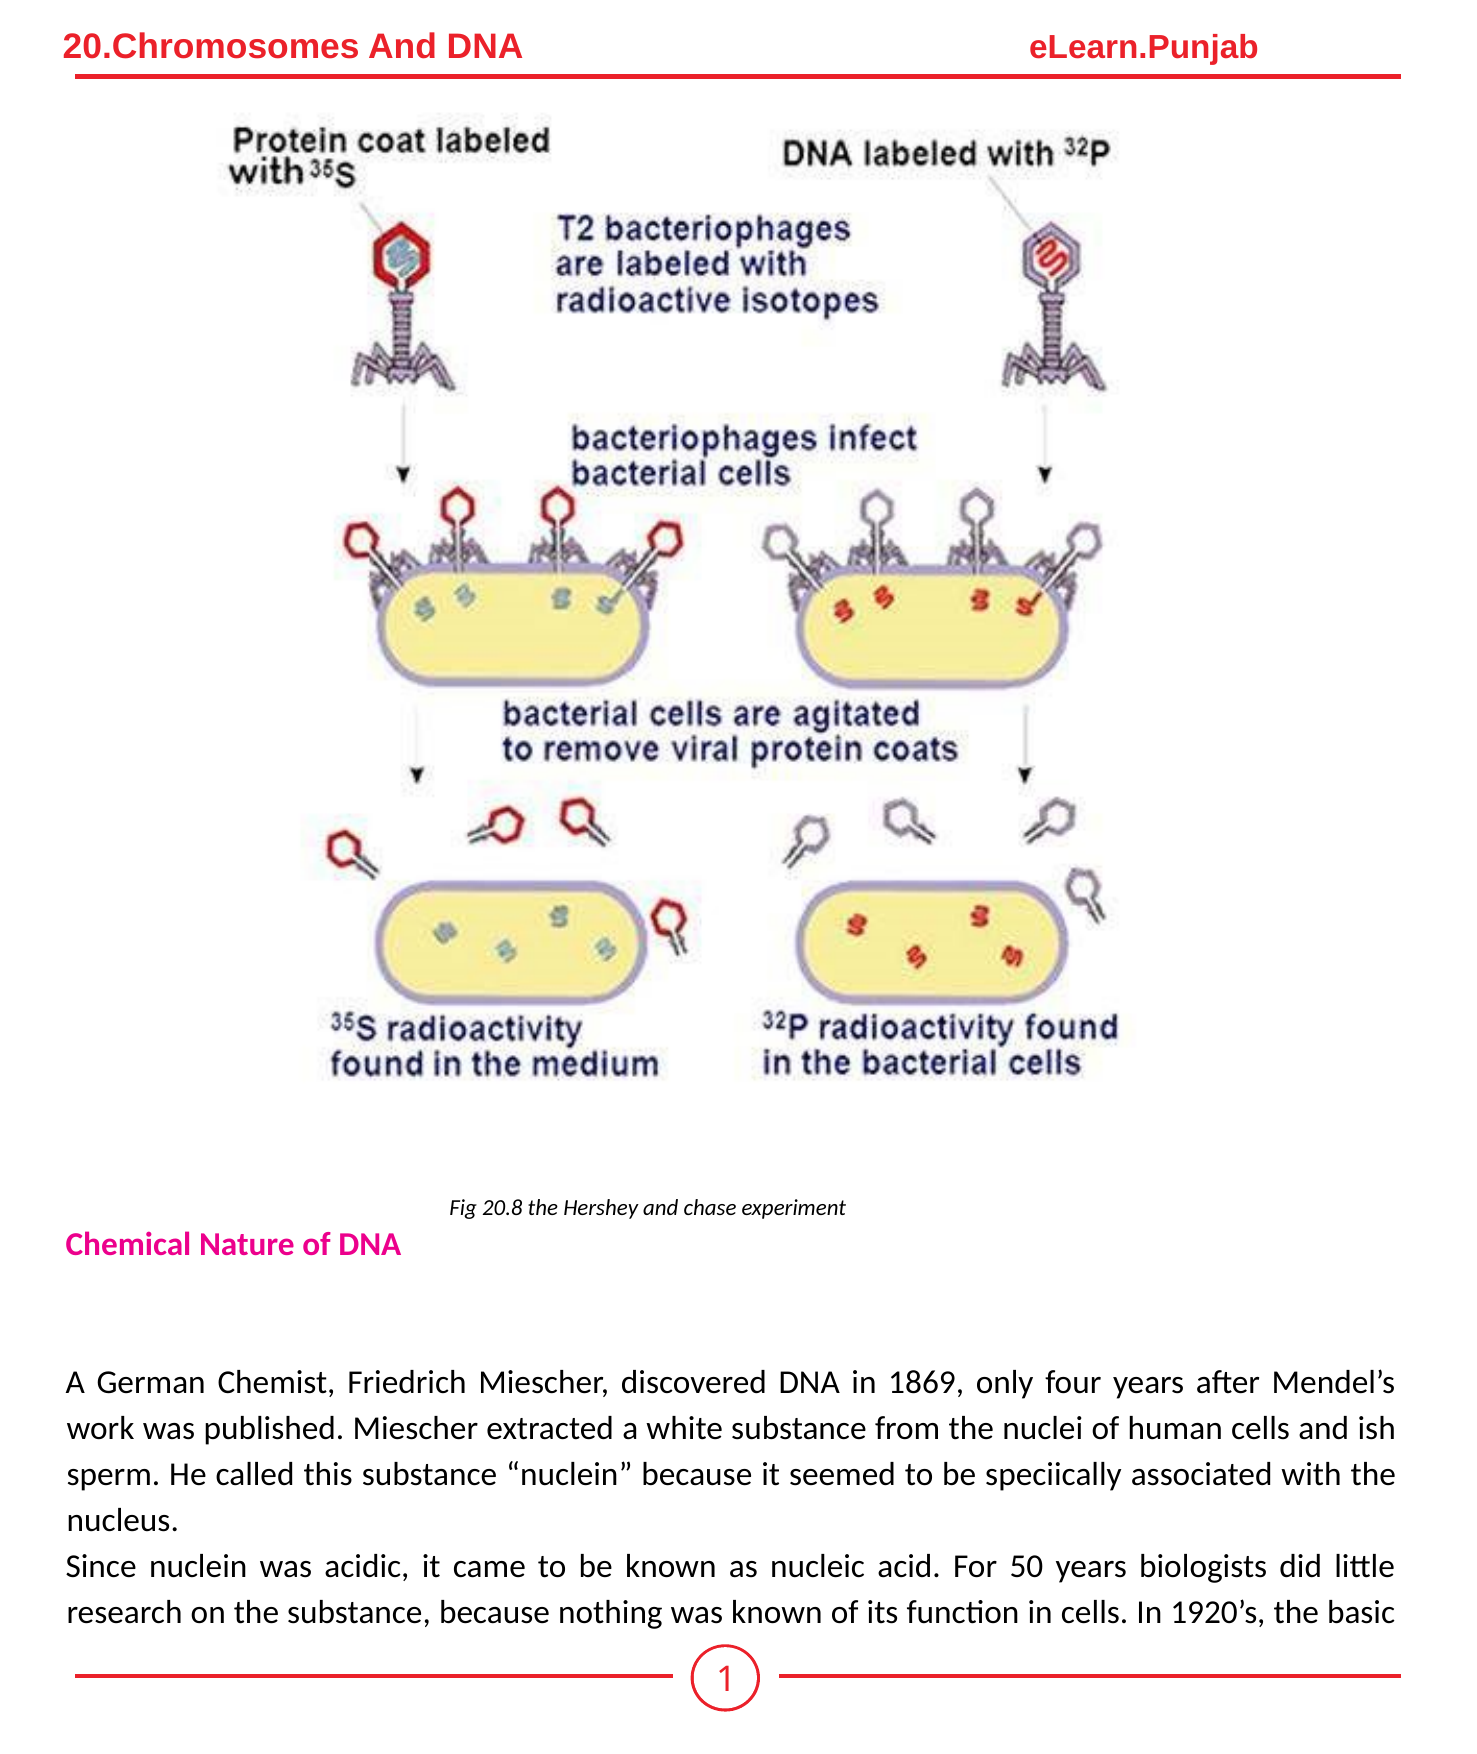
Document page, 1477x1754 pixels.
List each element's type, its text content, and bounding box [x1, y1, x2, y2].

text A German Chemist, Friedrich Miescher, discovered DNA in 1869, only four years after Mendel’s work was published. Miescher extracted a white substance from the nuclei of human cells and ish sperm. He called this substance “nuclein” because it seemed to be speciically associated with the nucleus. [65, 1361, 1397, 1539]
text Fig 20.8 the Hershey and chase experiment [449, 1193, 1406, 1221]
picture [202, 81, 1182, 1127]
subtitle Chemical Nature of DNA [65, 1223, 1406, 1264]
